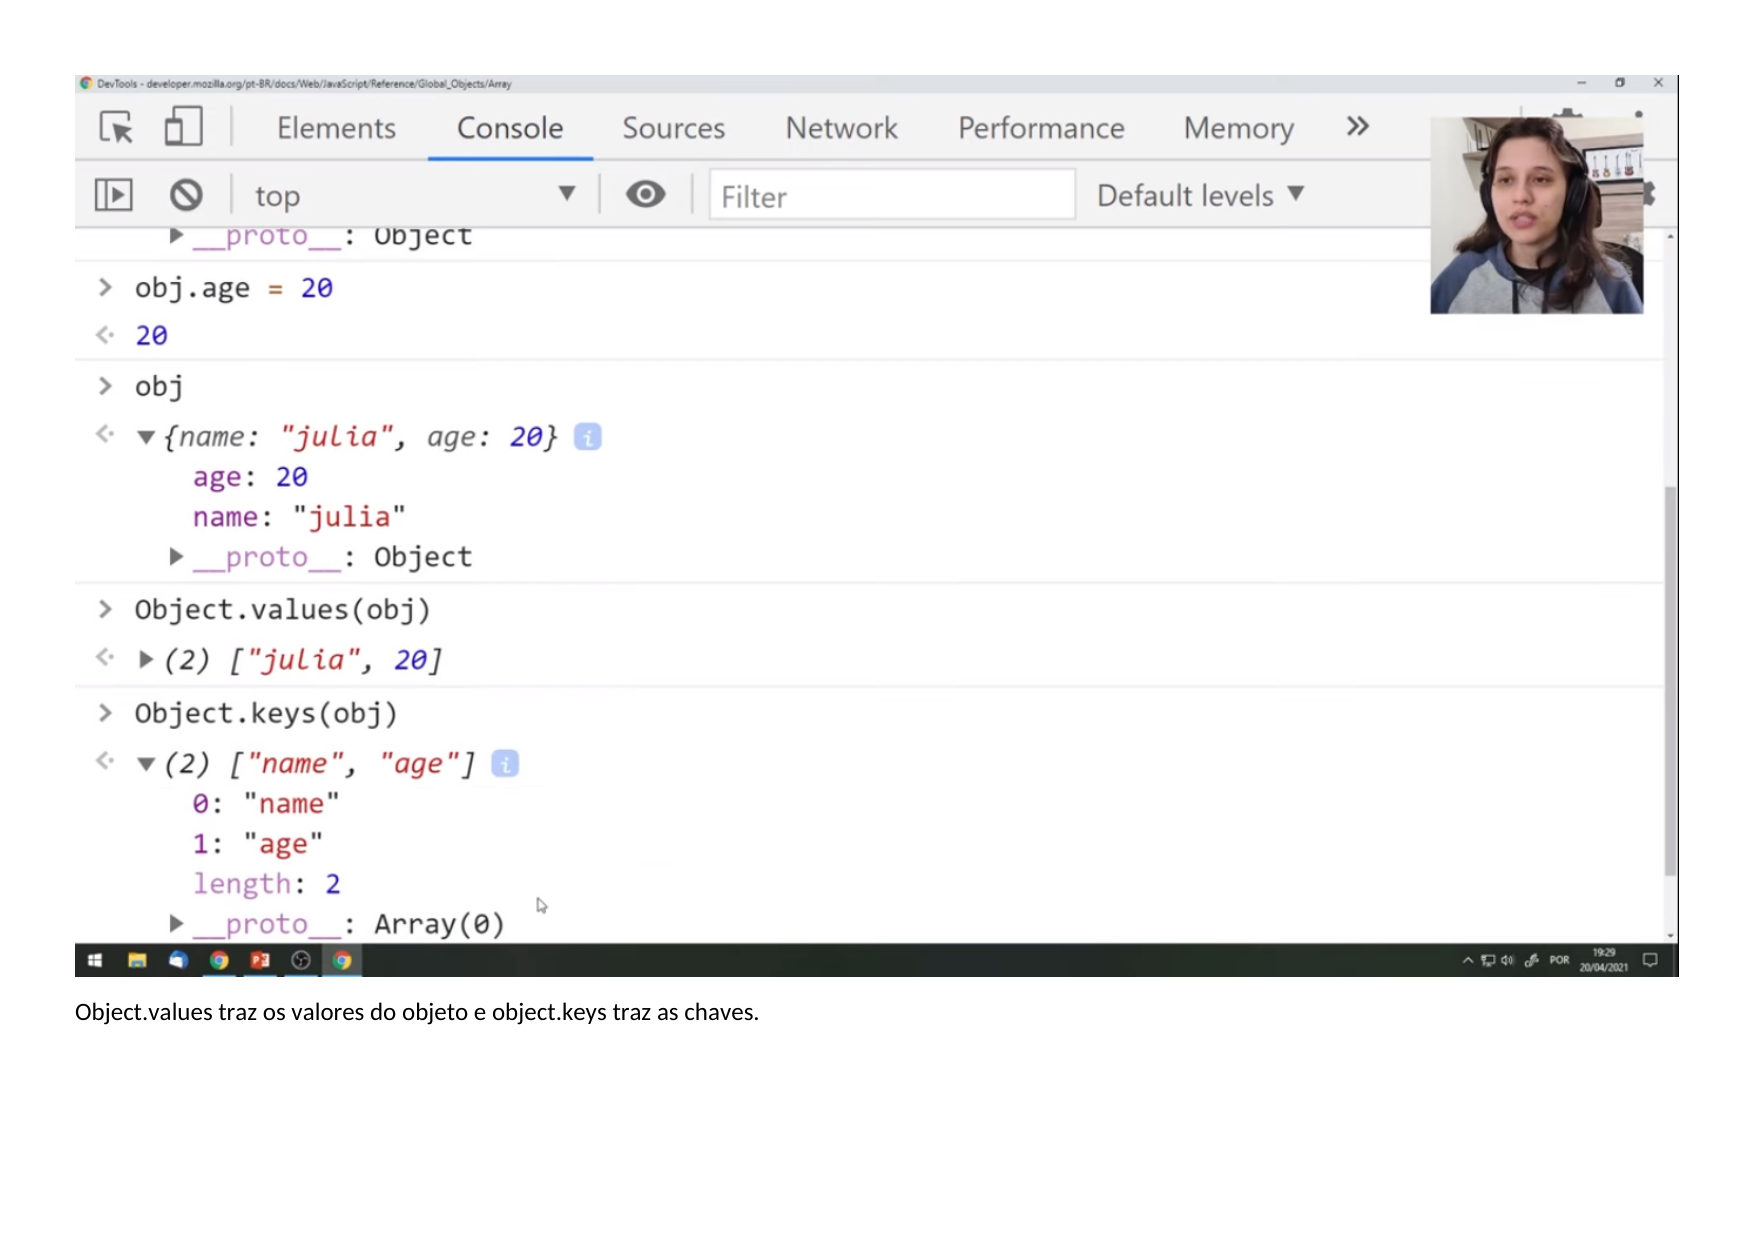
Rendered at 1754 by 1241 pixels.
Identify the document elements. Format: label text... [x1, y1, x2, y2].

text Object.values traz os valores do objeto e object.keys traz as chaves. [75, 996, 1679, 1026]
picture [75, 75, 1679, 977]
